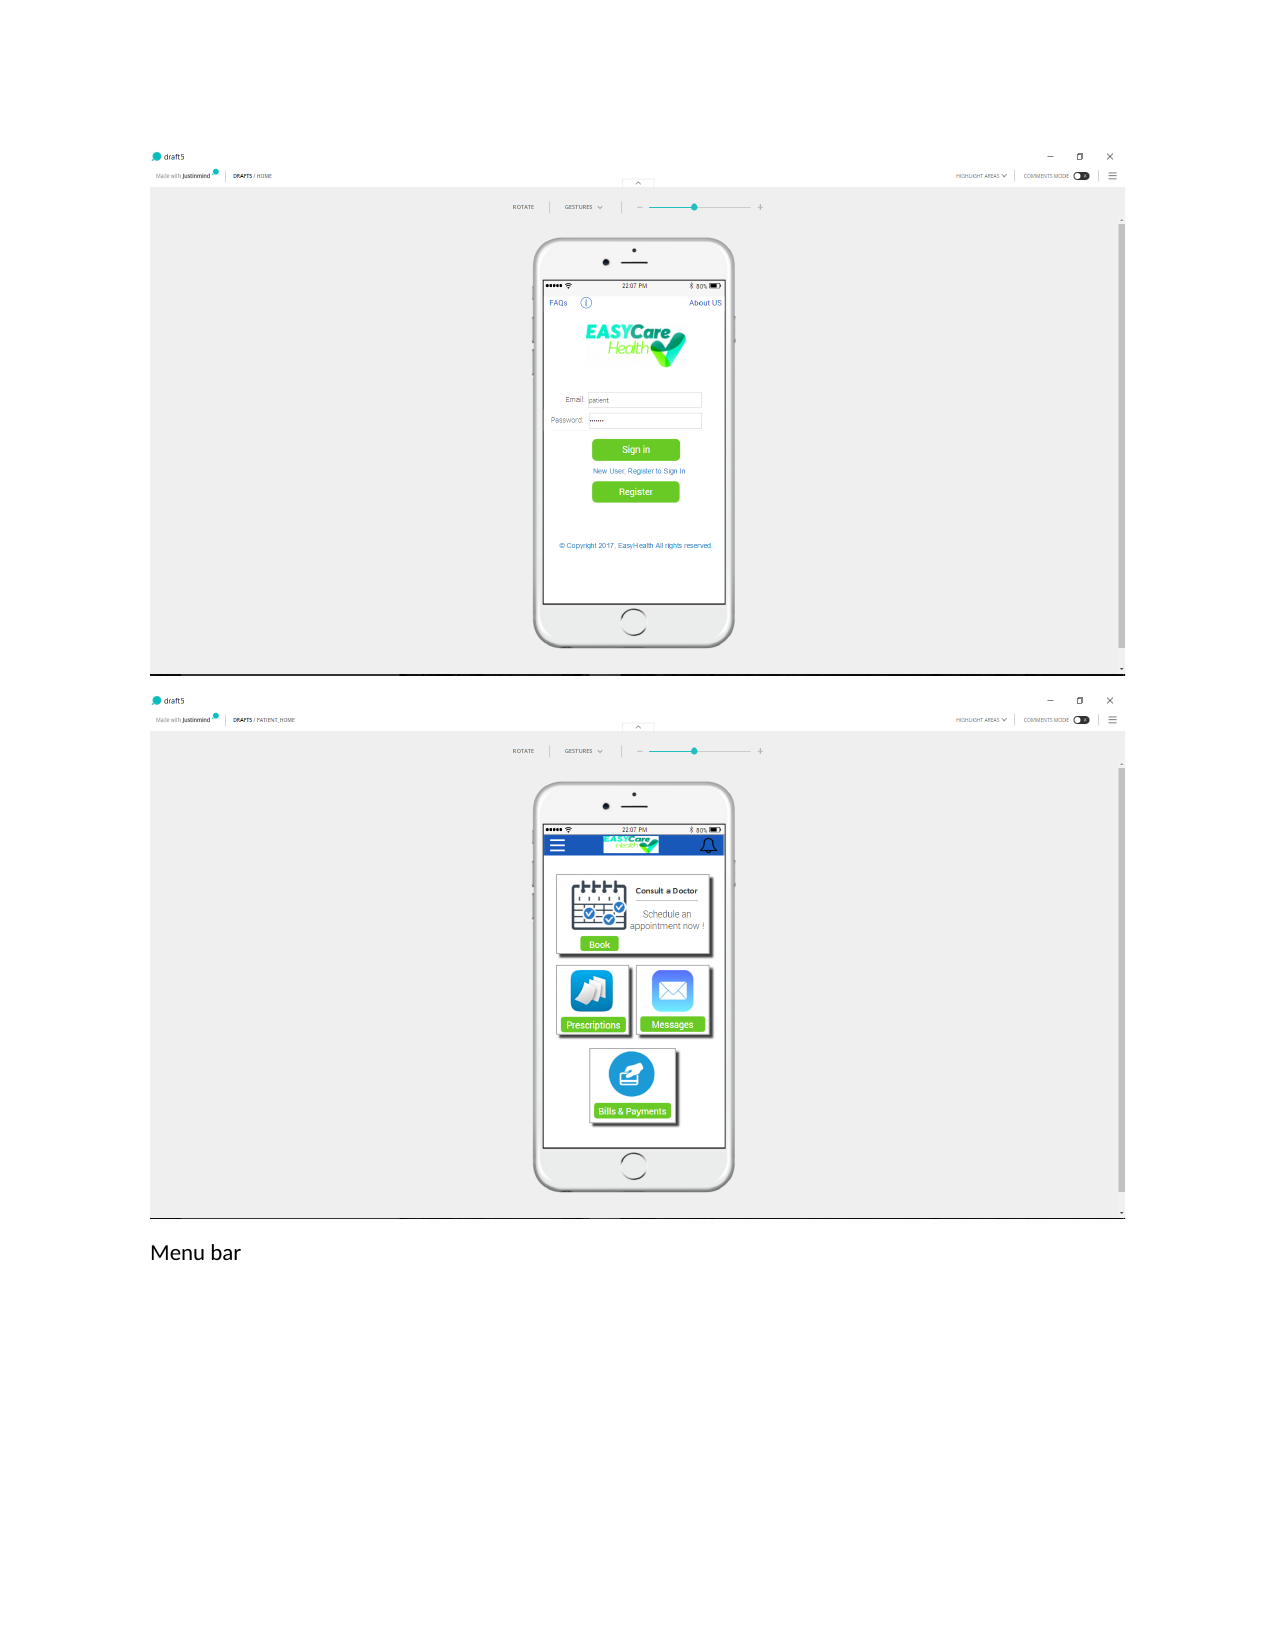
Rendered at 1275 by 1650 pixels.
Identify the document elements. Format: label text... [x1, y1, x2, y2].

text Menu bar [150, 1238, 1125, 1266]
picture [150, 150, 1125, 676]
picture [150, 693, 1125, 1219]
